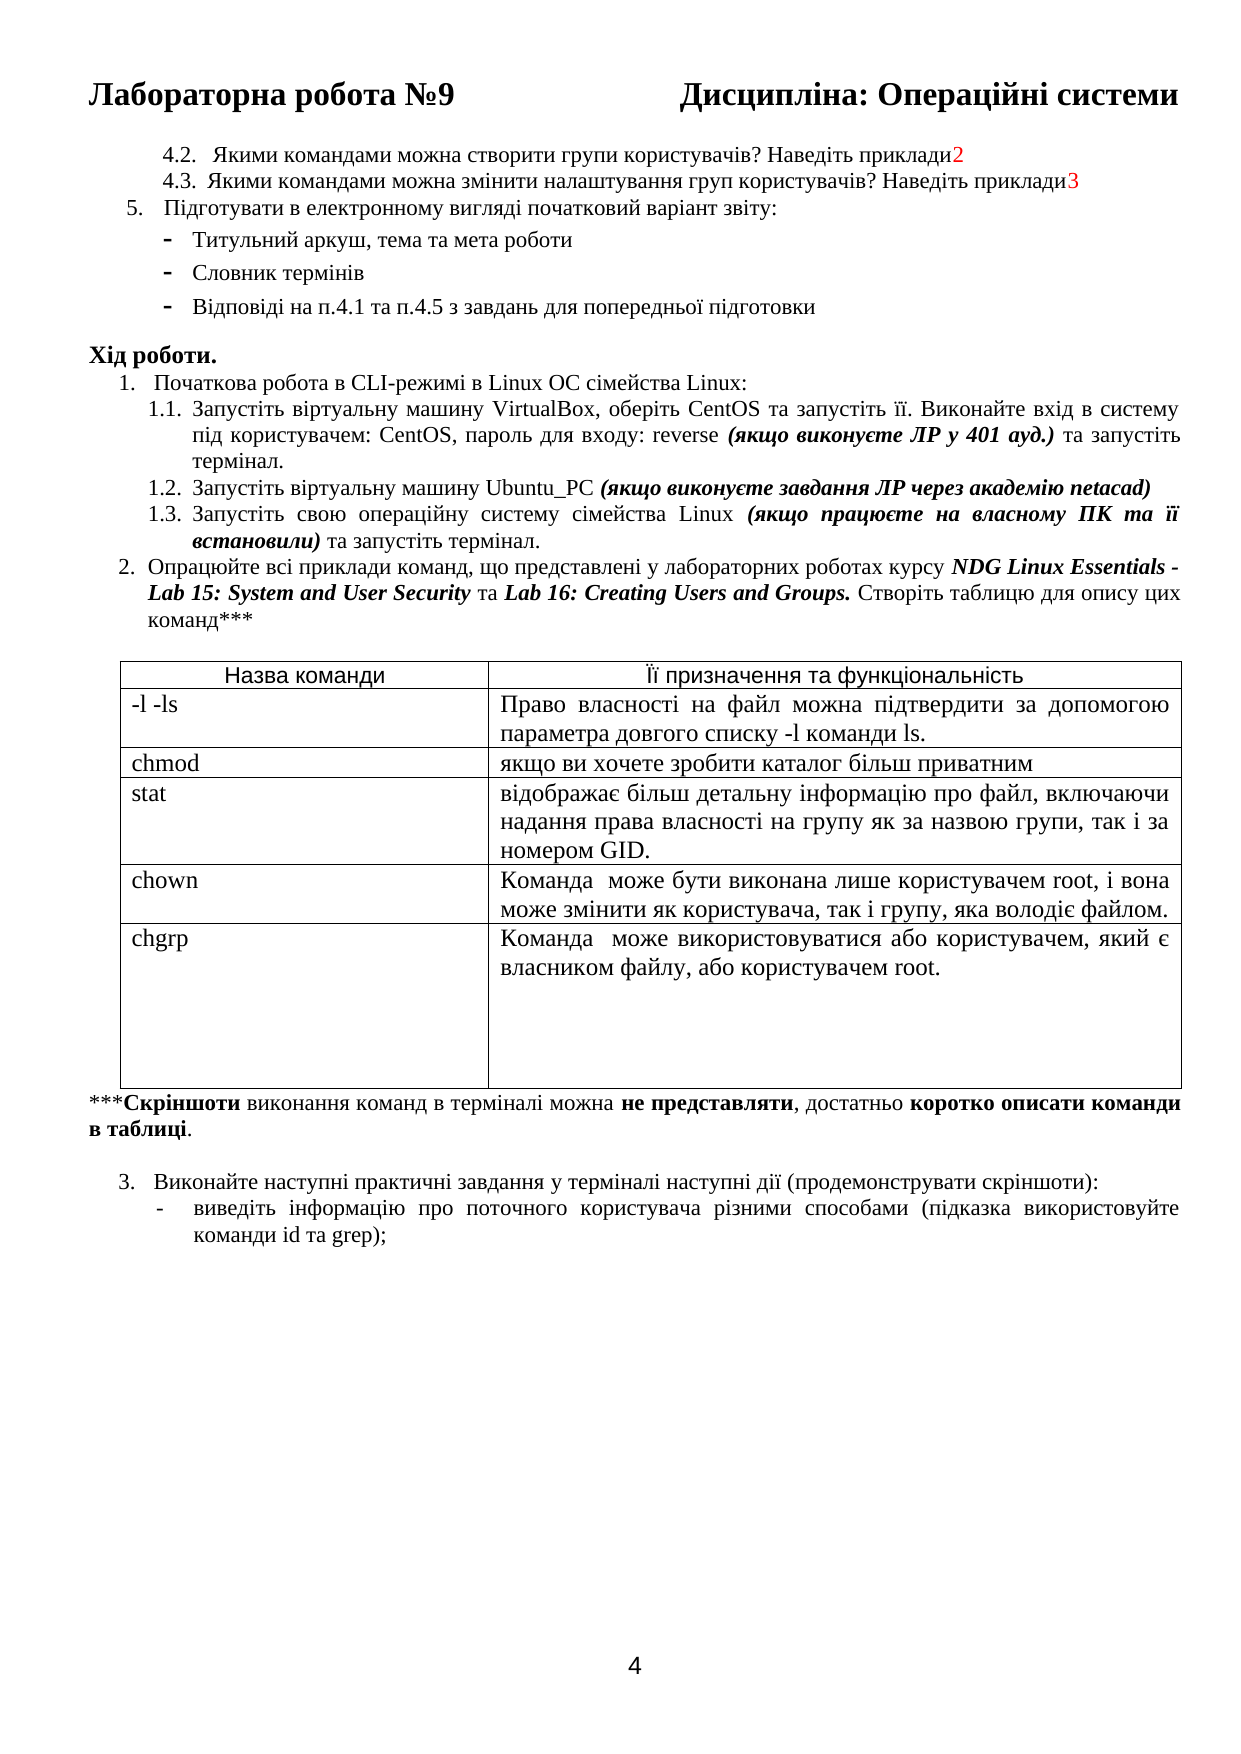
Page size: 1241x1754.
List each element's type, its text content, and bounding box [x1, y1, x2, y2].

list Словник термінів [163, 253, 1181, 287]
list Запустіть свою операційну систему сімейства Linux (якщо працюєте на власному ПК та її встановили) та запустіть термінал. [148, 500, 1181, 553]
table_cell -l -ls [121, 689, 488, 747]
list Опрацюйте всі приклади команд, що представлені у лабораторних роботах курсу NDG Linux Essentials - Lab 15: System and User Security та Lab 16: Creating Users and Groups. Створіть таблицю для опису цих команд*** [118, 553, 1181, 632]
list Якими командами можна створити групи користувачів? Наведіть приклади2 [162, 141, 1181, 167]
table_cell відображає більш детальну інформацію про файл, включаючи надання права власності на групу як за назвою групи, так і за номером GID. [489, 778, 1181, 864]
table_cell stat [121, 778, 488, 864]
table_cell chgrp [121, 924, 488, 1088]
list Запустіть віртуальну машину VirtualBox, оберіть CentOS та запустіть її. Виконайте вхід в систему під користувачем: CentOS, пароль для входу: reverse (якщо виконуєте ЛР у 401 ауд.) та запустіть термінал. [148, 395, 1181, 474]
table_cell Команда може бути виконана лише користувачем root, і вона може змінити як користувача, так і групу, яка володіє файлом. [489, 865, 1181, 922]
table_cell якщо ви хочете зробити каталог більш приватним [489, 748, 1181, 777]
table_cell chmod [121, 748, 488, 777]
list Підготувати в електронному вигляді початковий варіант звіту: [126, 194, 1181, 220]
list Відповіді на п.4.1 та п.4.5 з завдань для попередньої підготовки [163, 287, 1181, 321]
table_cell chown [121, 865, 488, 922]
table_header Назва команди [121, 662, 488, 688]
list Титульний аркуш, тема та мета роботи [163, 220, 1181, 253]
text Хід роботи. [89, 340, 1181, 368]
table_cell Право власності на файл можна підтвердити за допомогою параметра довгого списку -l команди ls. [489, 689, 1181, 747]
list Запустіть віртуальну машину Ubuntu_PC (якщо виконуєте завдання ЛР через академію netacad) [148, 474, 1181, 500]
table_cell Команда може використовуватися або користувачем, який є власником файлу, або користувачем root. [489, 924, 1181, 1088]
list Виконайте наступні практичні завдання у терміналі наступні дії (продемонструвати скріншоти): [118, 1168, 1181, 1194]
text ***Скріншоти виконання команд в терміналі можна не представляти, достатньо коротко описати команди в таблиці. [89, 1089, 1181, 1142]
table_header Її призначення та функціональність [489, 662, 1181, 688]
list виведіть інформацію про поточного користувача різними способами (підказка використовуйте команди id та grep); [156, 1194, 1181, 1247]
list Початкова робота в CLI-режимі в Linux ОС сімейства Linux: [118, 368, 1181, 395]
list Якими командами можна змінити налаштування груп користувачів? Наведіть приклади3 [162, 167, 1181, 194]
